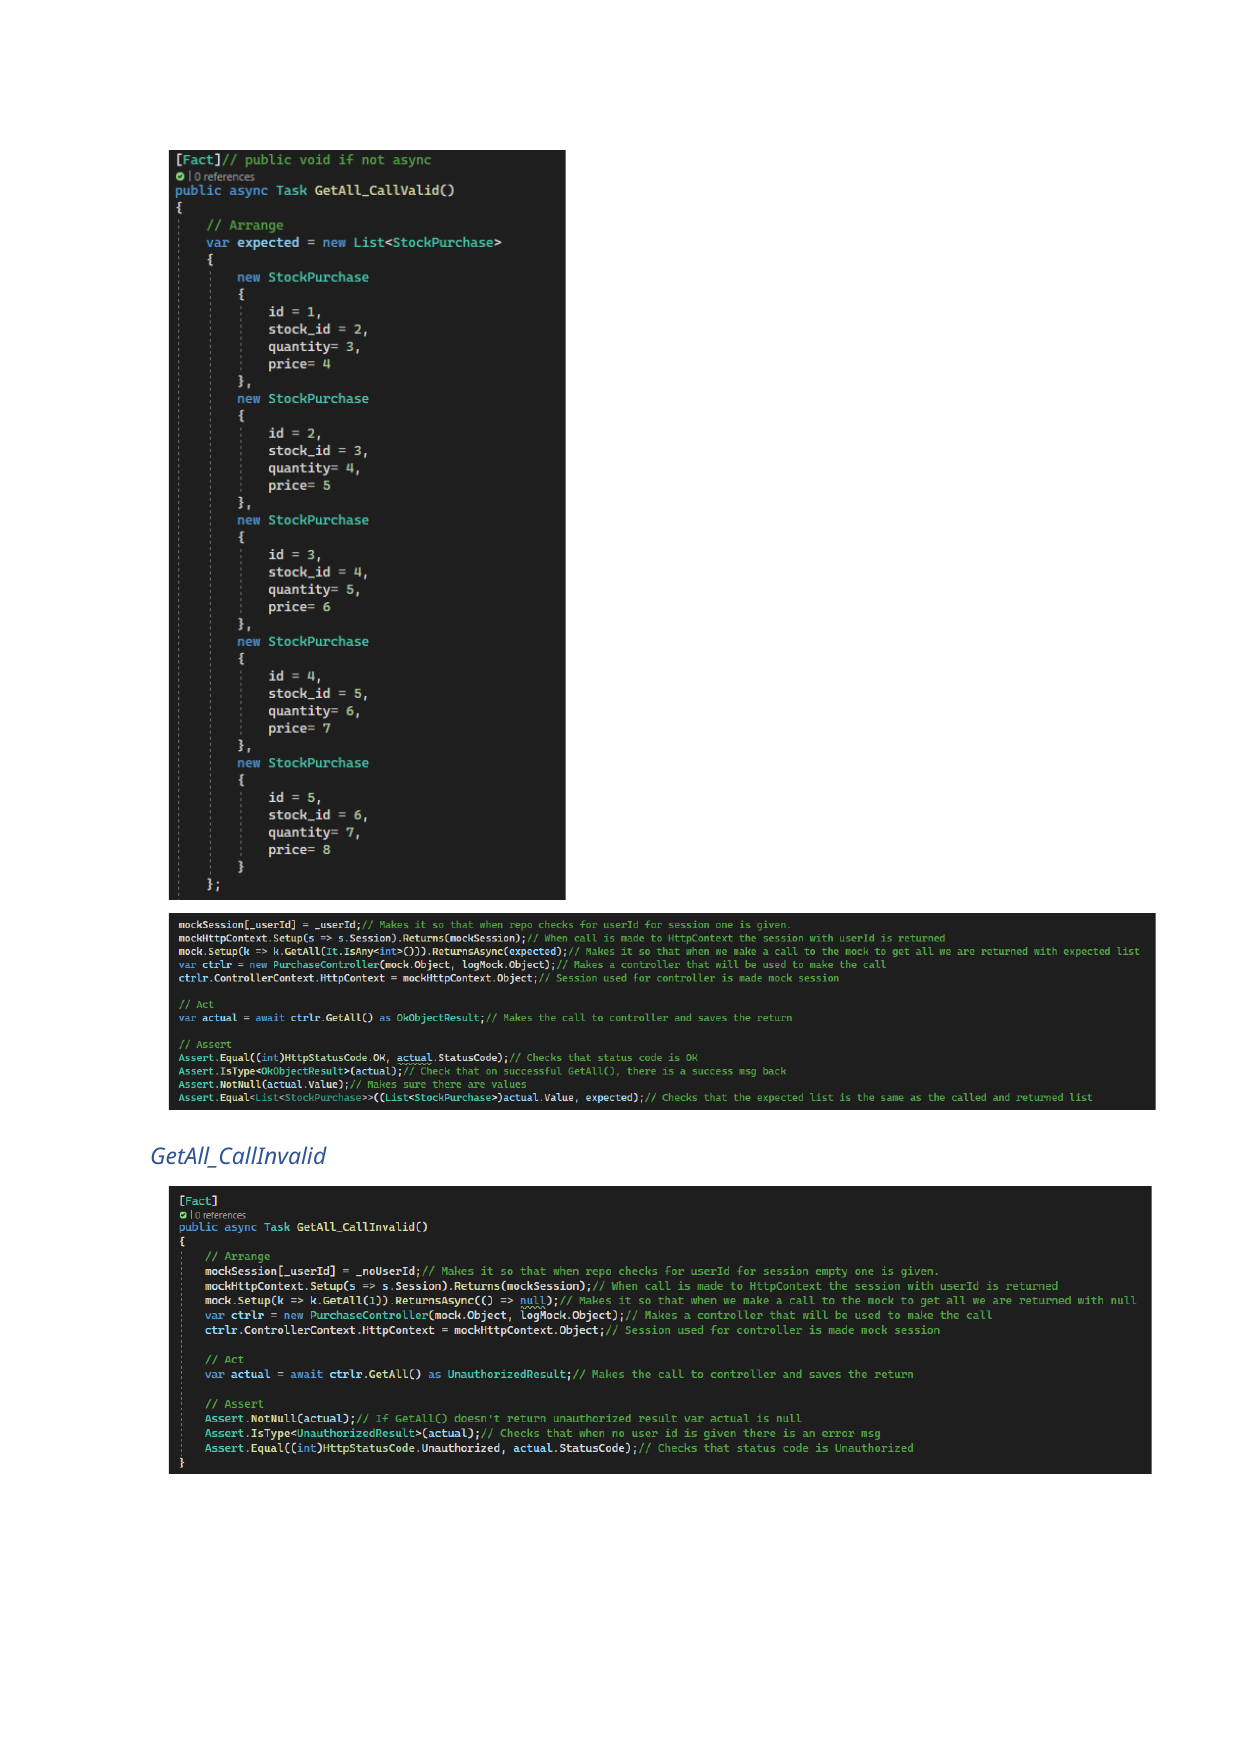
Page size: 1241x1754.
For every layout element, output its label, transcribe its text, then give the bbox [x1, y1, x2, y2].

subtitle GetAll_CallInvalid [150, 1140, 1090, 1171]
